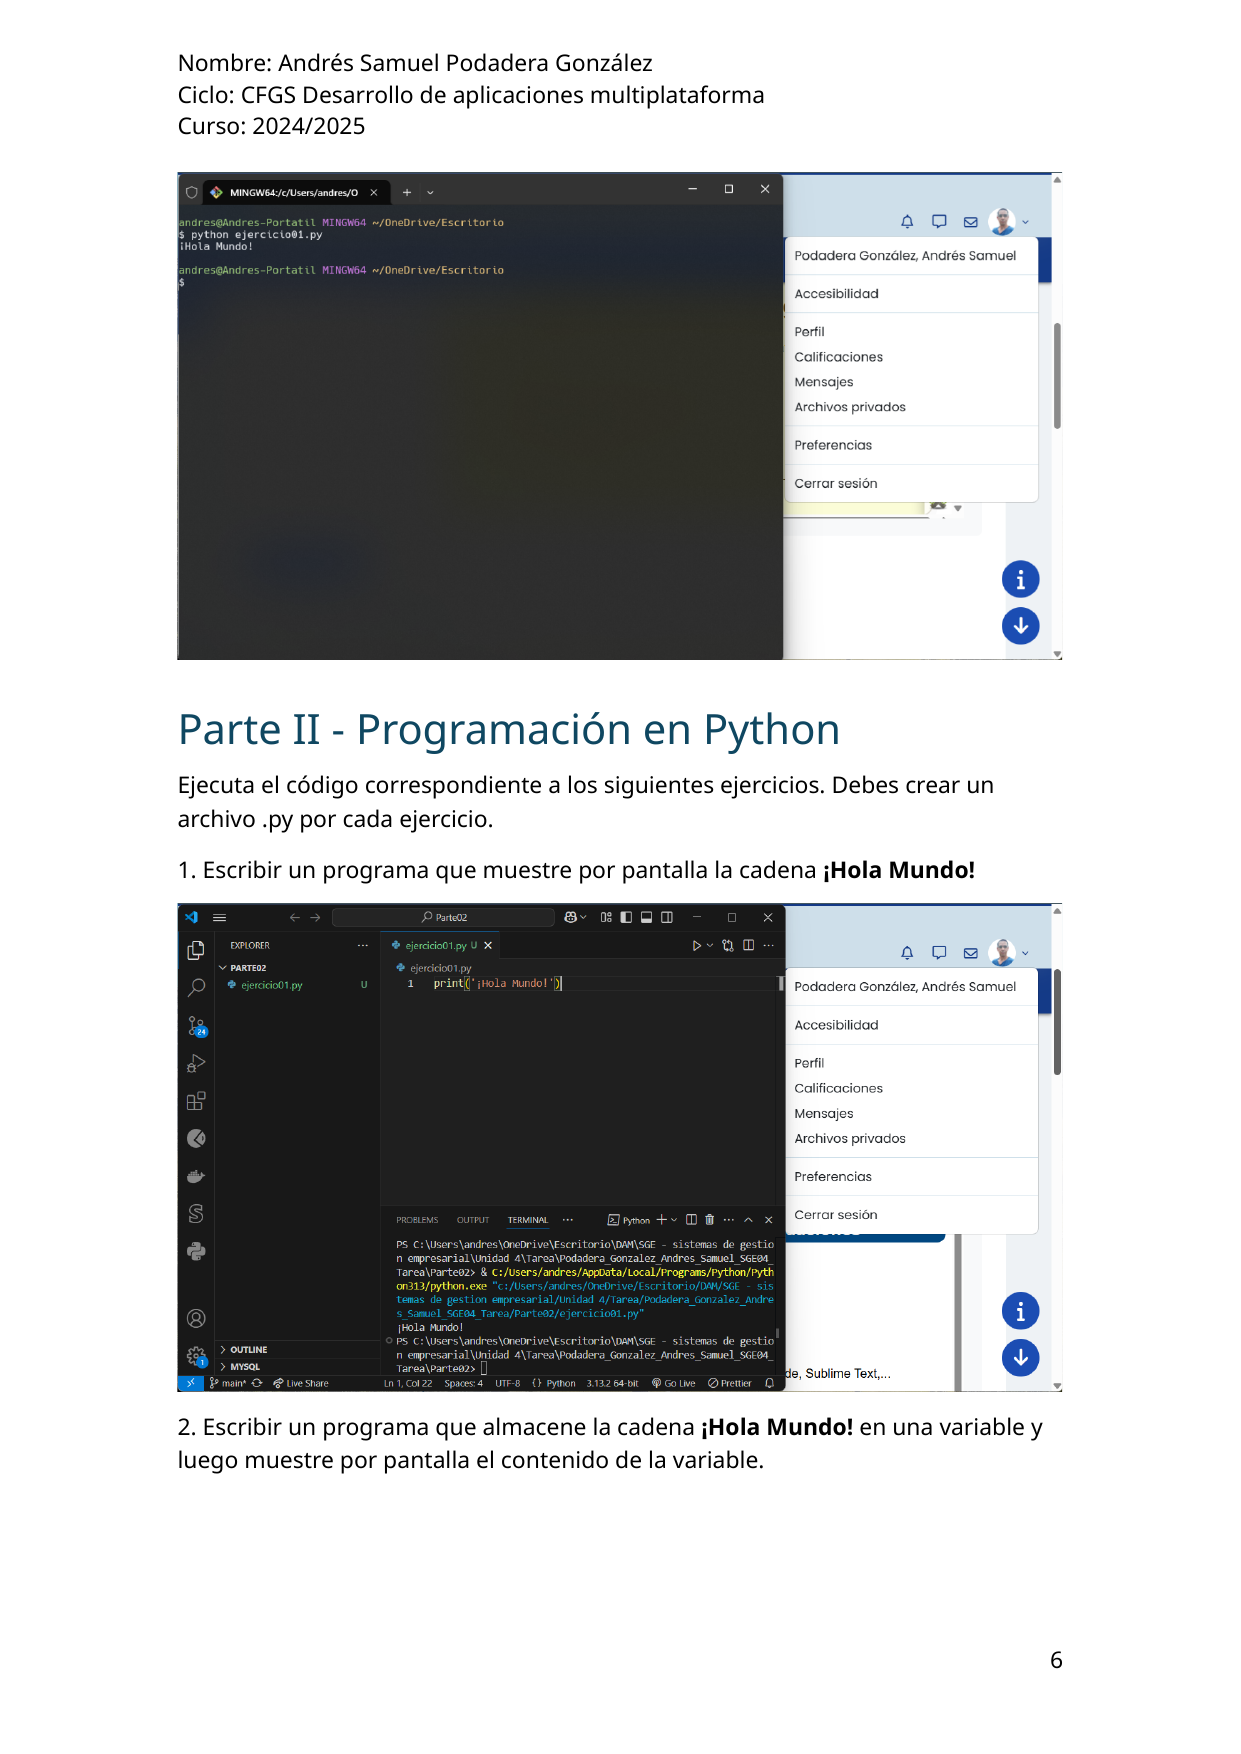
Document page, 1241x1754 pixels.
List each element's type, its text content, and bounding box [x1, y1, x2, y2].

text 1. Escribir un programa que muestre por pantalla la cadena ¡Hola Mundo! [177, 853, 1063, 885]
subtitle Parte II - Programación en Python [177, 700, 1063, 757]
picture [177, 903, 1063, 1392]
text 2. Escribir un programa que almacene la cadena ¡Hola Mundo! en una variable y luego muestre por pantalla el contenido de la variable. [177, 1411, 1063, 1476]
picture [177, 172, 1063, 660]
text Ejecuta el código correspondiente a los siguientes ejercicios. Debes crear un archivo .py por cada ejercicio. [177, 769, 1063, 834]
